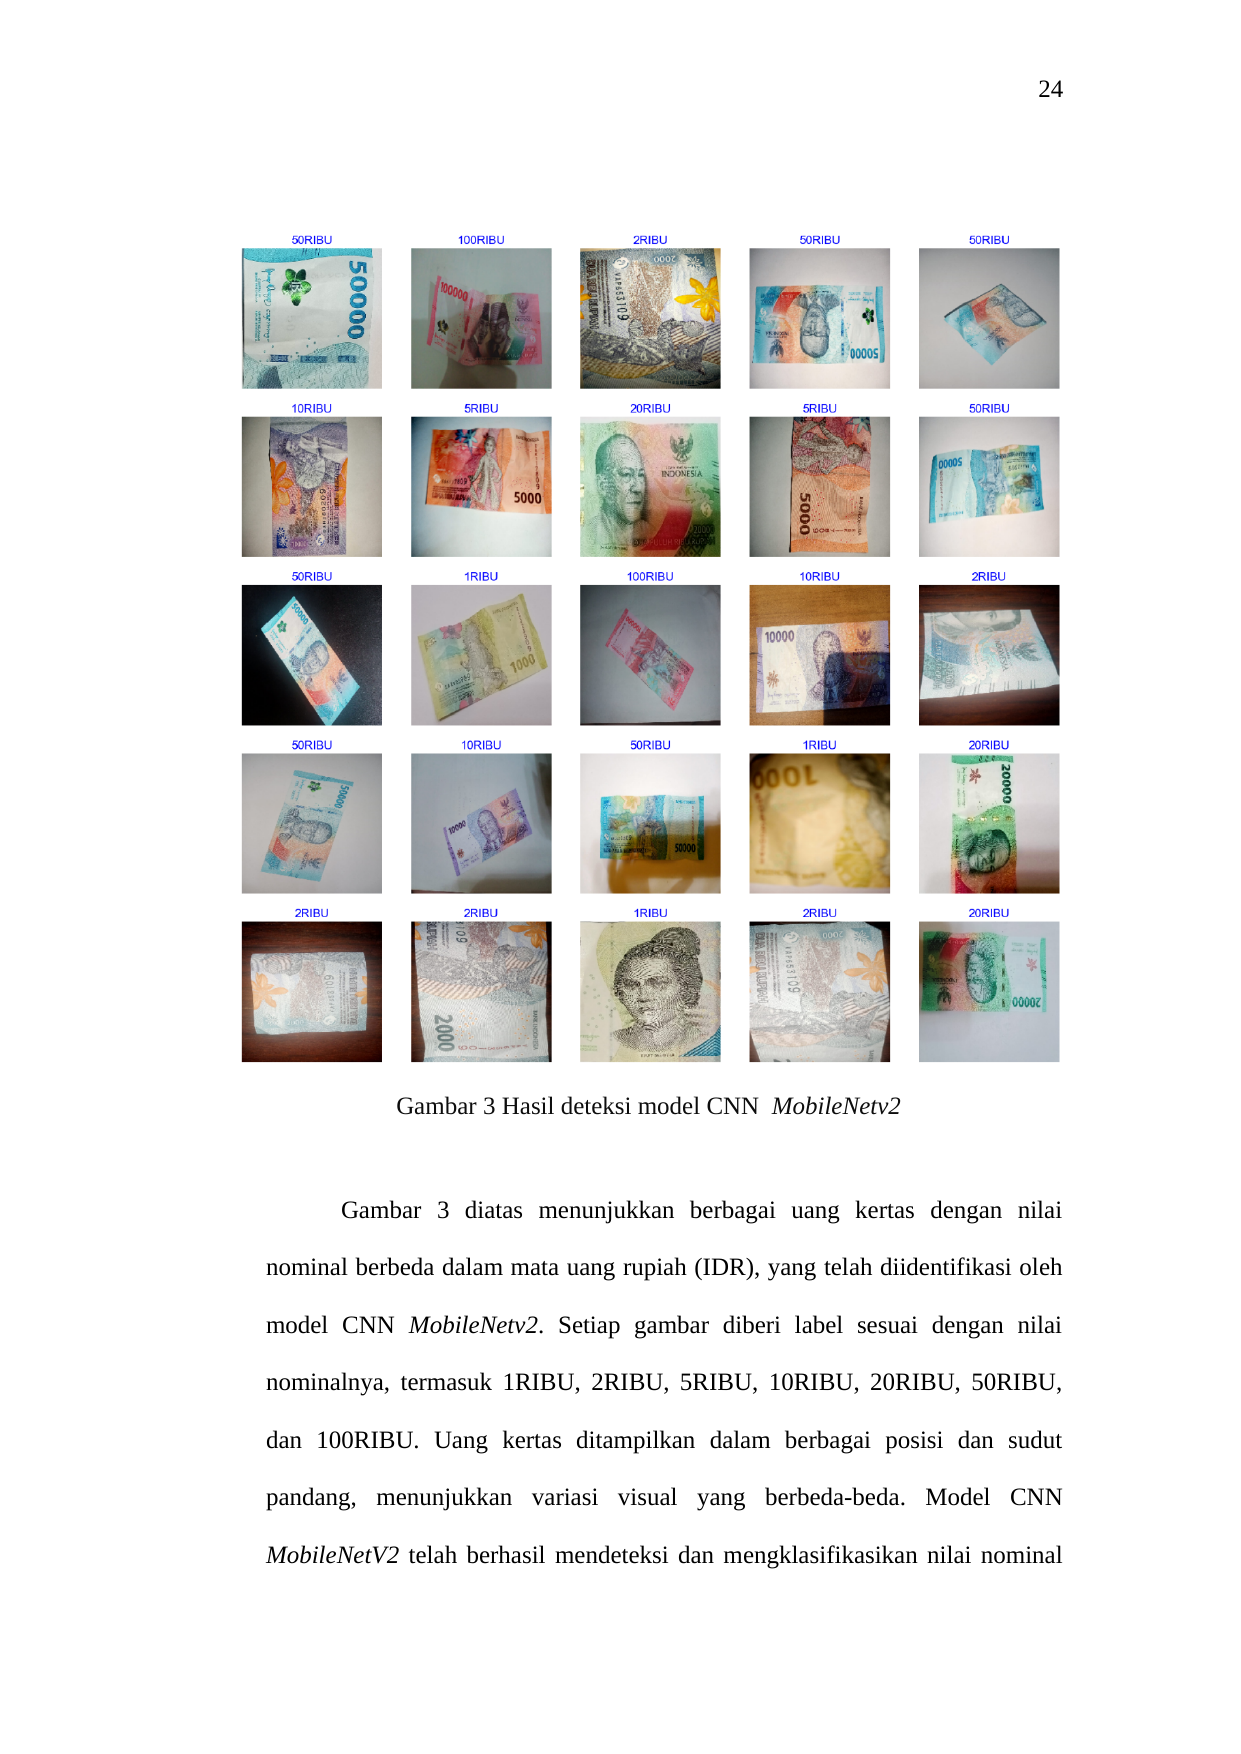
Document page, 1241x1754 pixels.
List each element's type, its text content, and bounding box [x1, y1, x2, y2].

text Gambar 3 Hasil deteksi model CNN MobileNetv2 [236, 1091, 1063, 1120]
picture [236, 231, 1064, 1067]
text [266, 1195, 1063, 1569]
